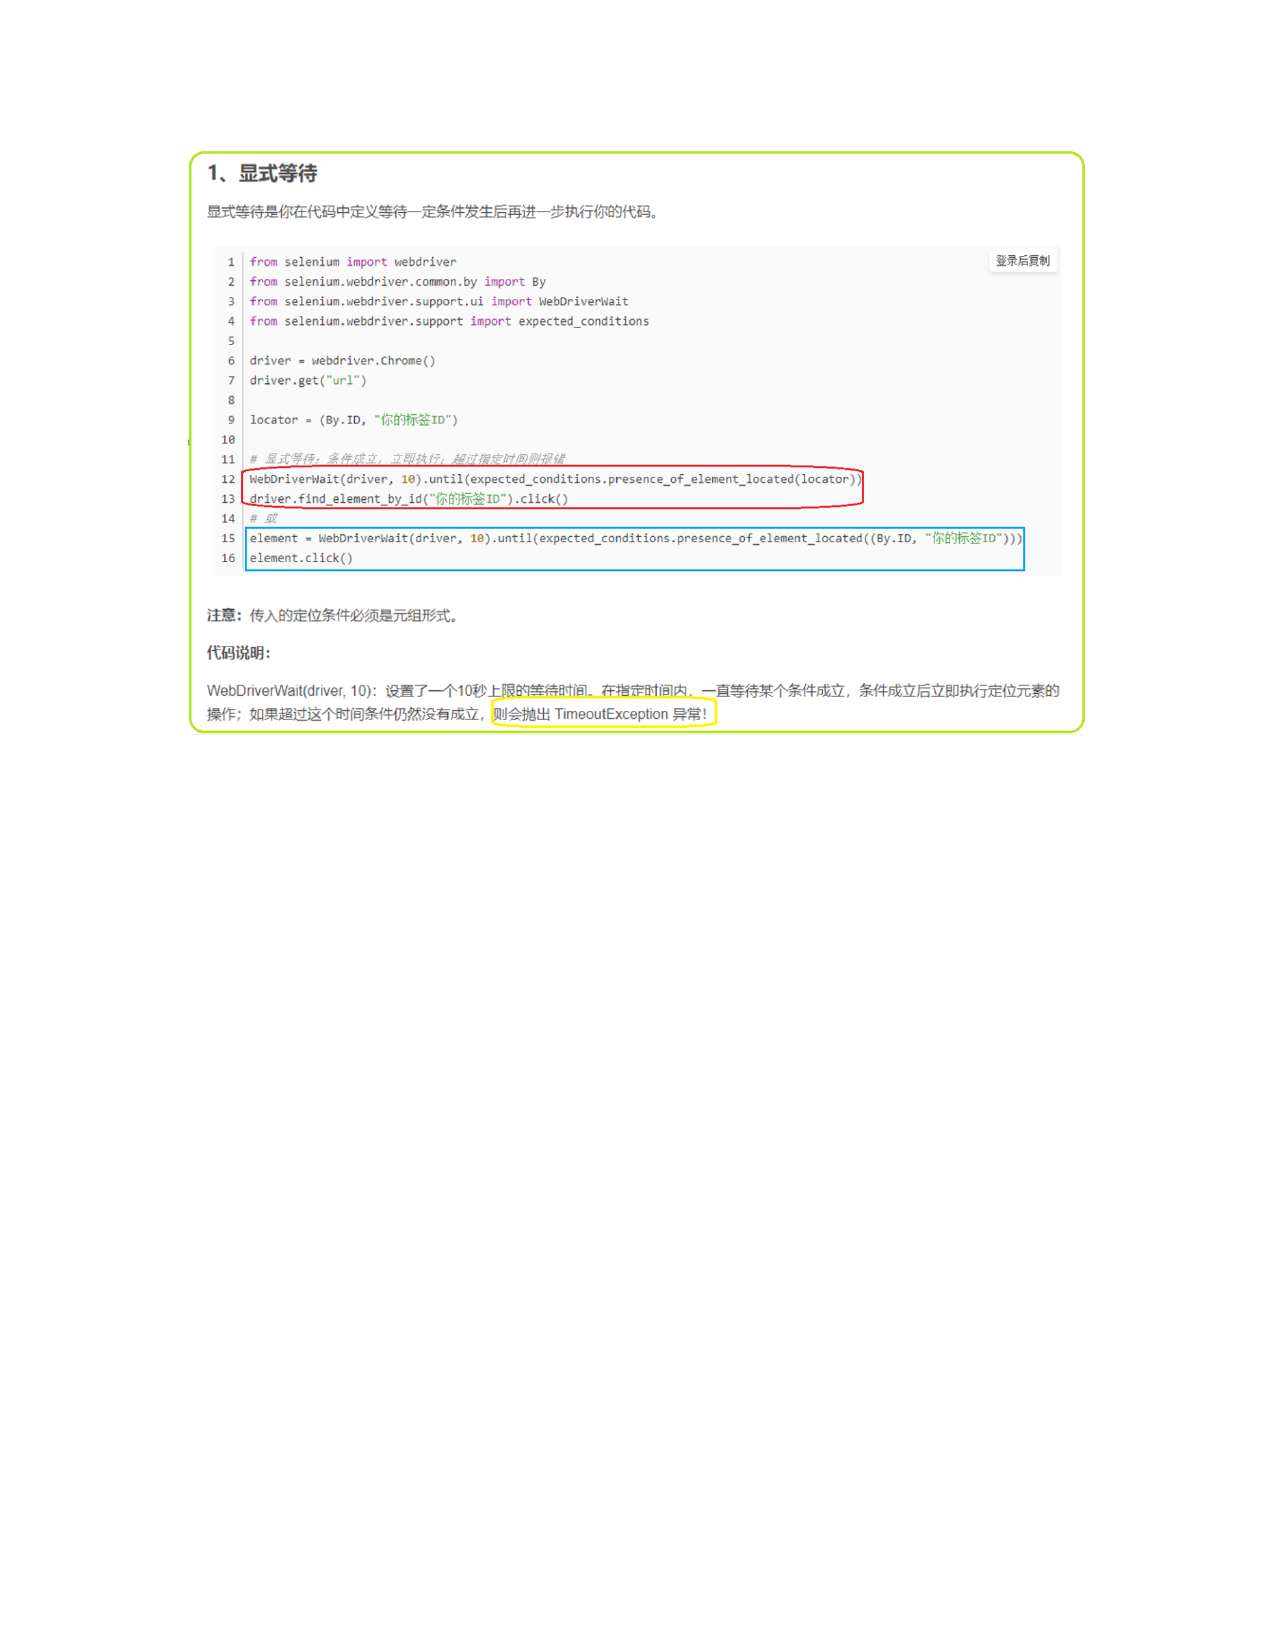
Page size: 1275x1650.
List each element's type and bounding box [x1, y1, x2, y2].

picture [187, 150, 1086, 735]
